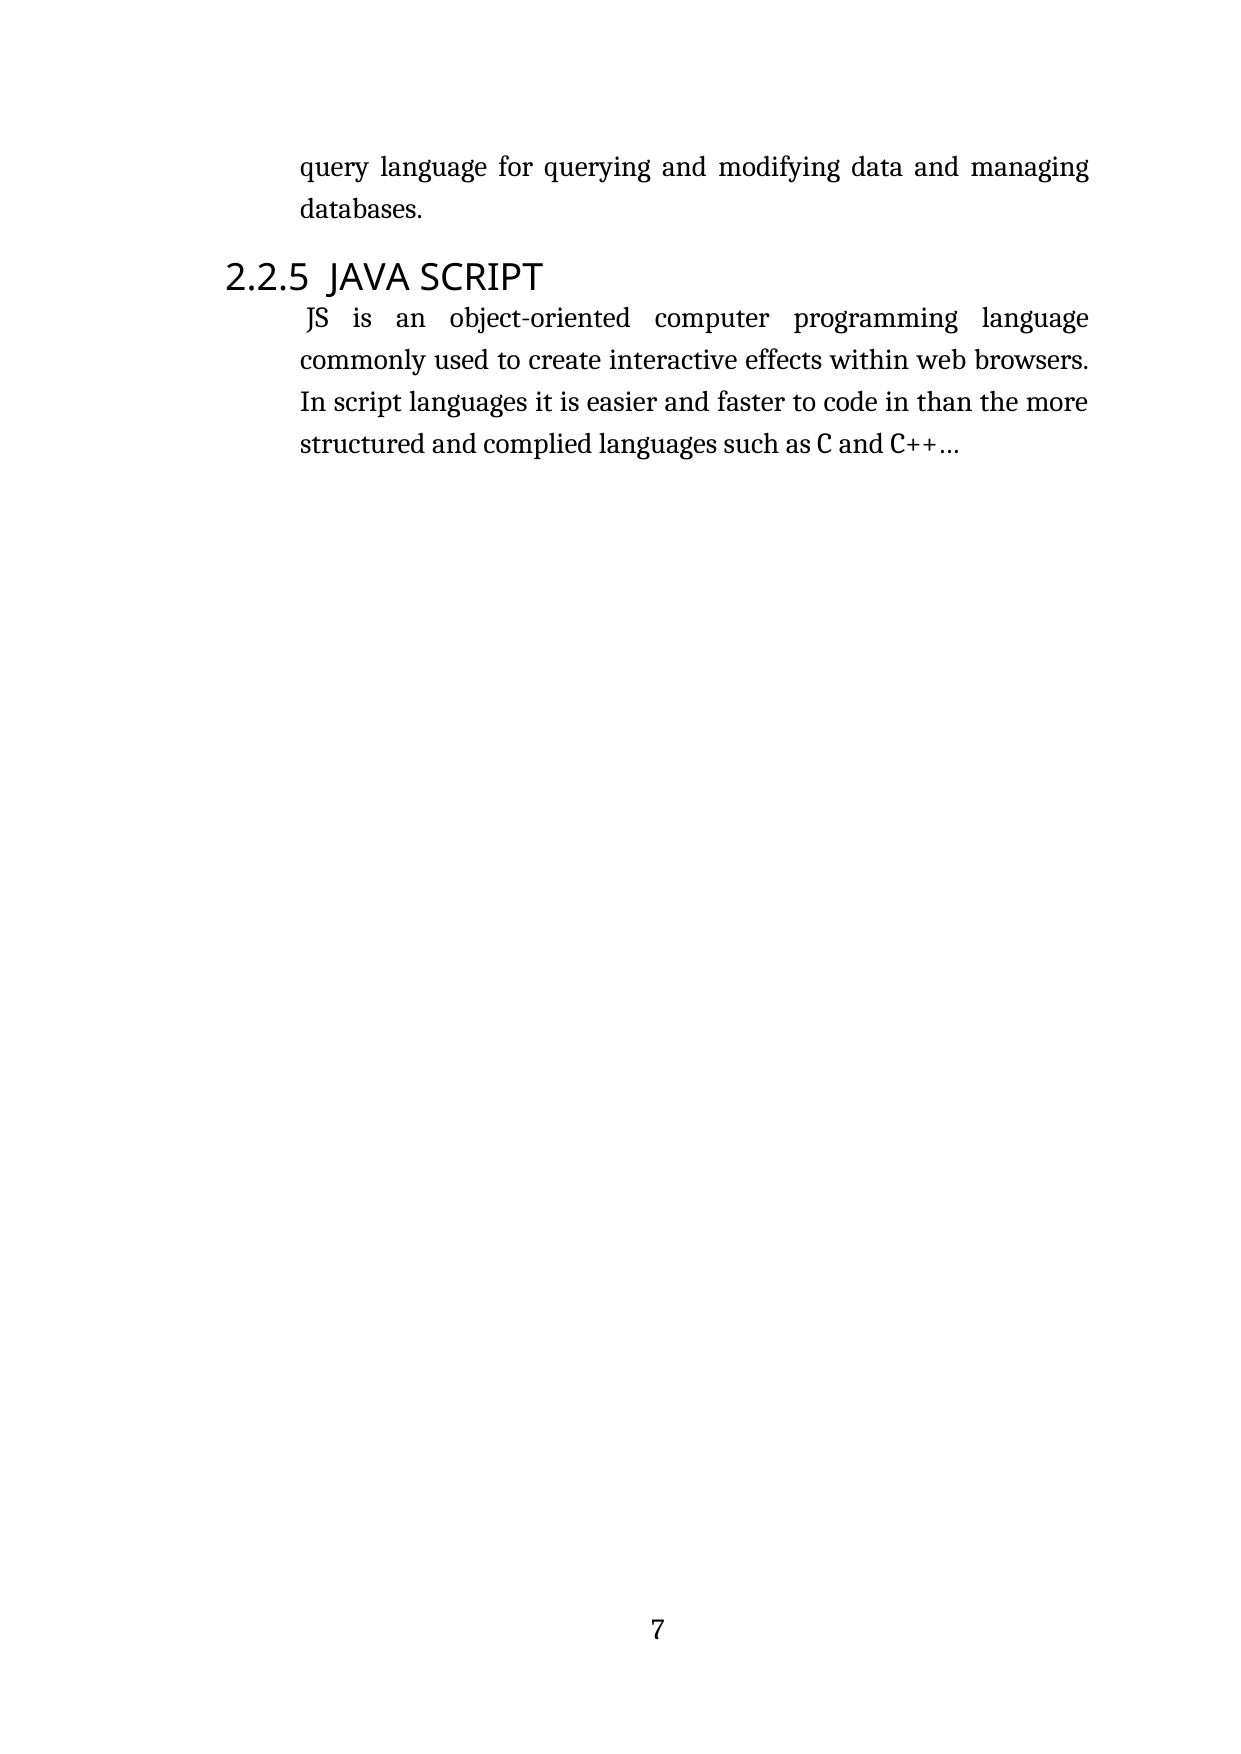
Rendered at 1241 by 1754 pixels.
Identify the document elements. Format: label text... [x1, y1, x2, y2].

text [300, 150, 1090, 225]
subtitle 2.2.5 JAVA SCRIPT [225, 250, 1090, 301]
text JS is an object-oriented computer programming language commonly used to create interactive effects within web browsers. In script languages it is easier and faster to code in than the more structured and complied languages such as C and C++… [300, 301, 1090, 461]
